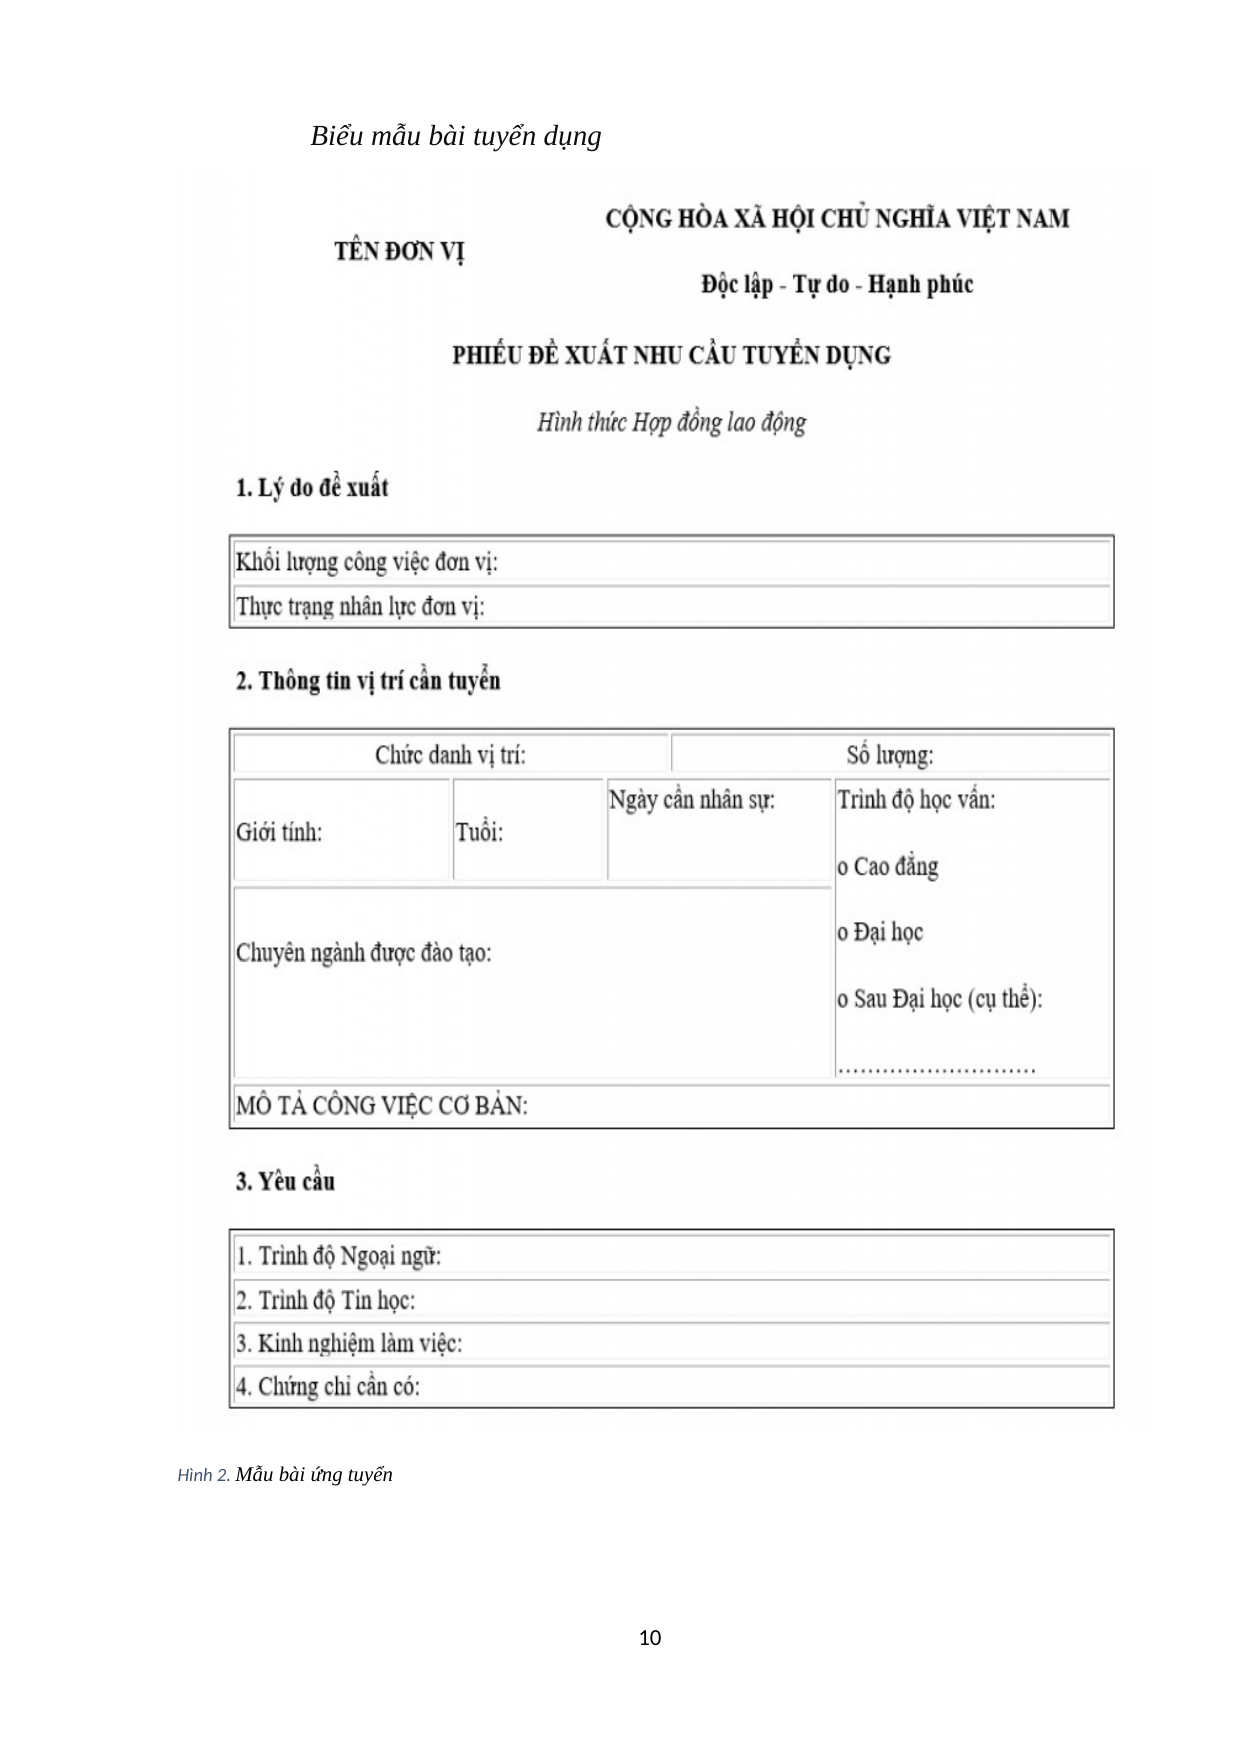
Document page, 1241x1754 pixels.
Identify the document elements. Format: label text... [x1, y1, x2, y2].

picture [177, 168, 1153, 1431]
subtitle Biểu mẫu bài tuyển dụng [310, 118, 1122, 152]
